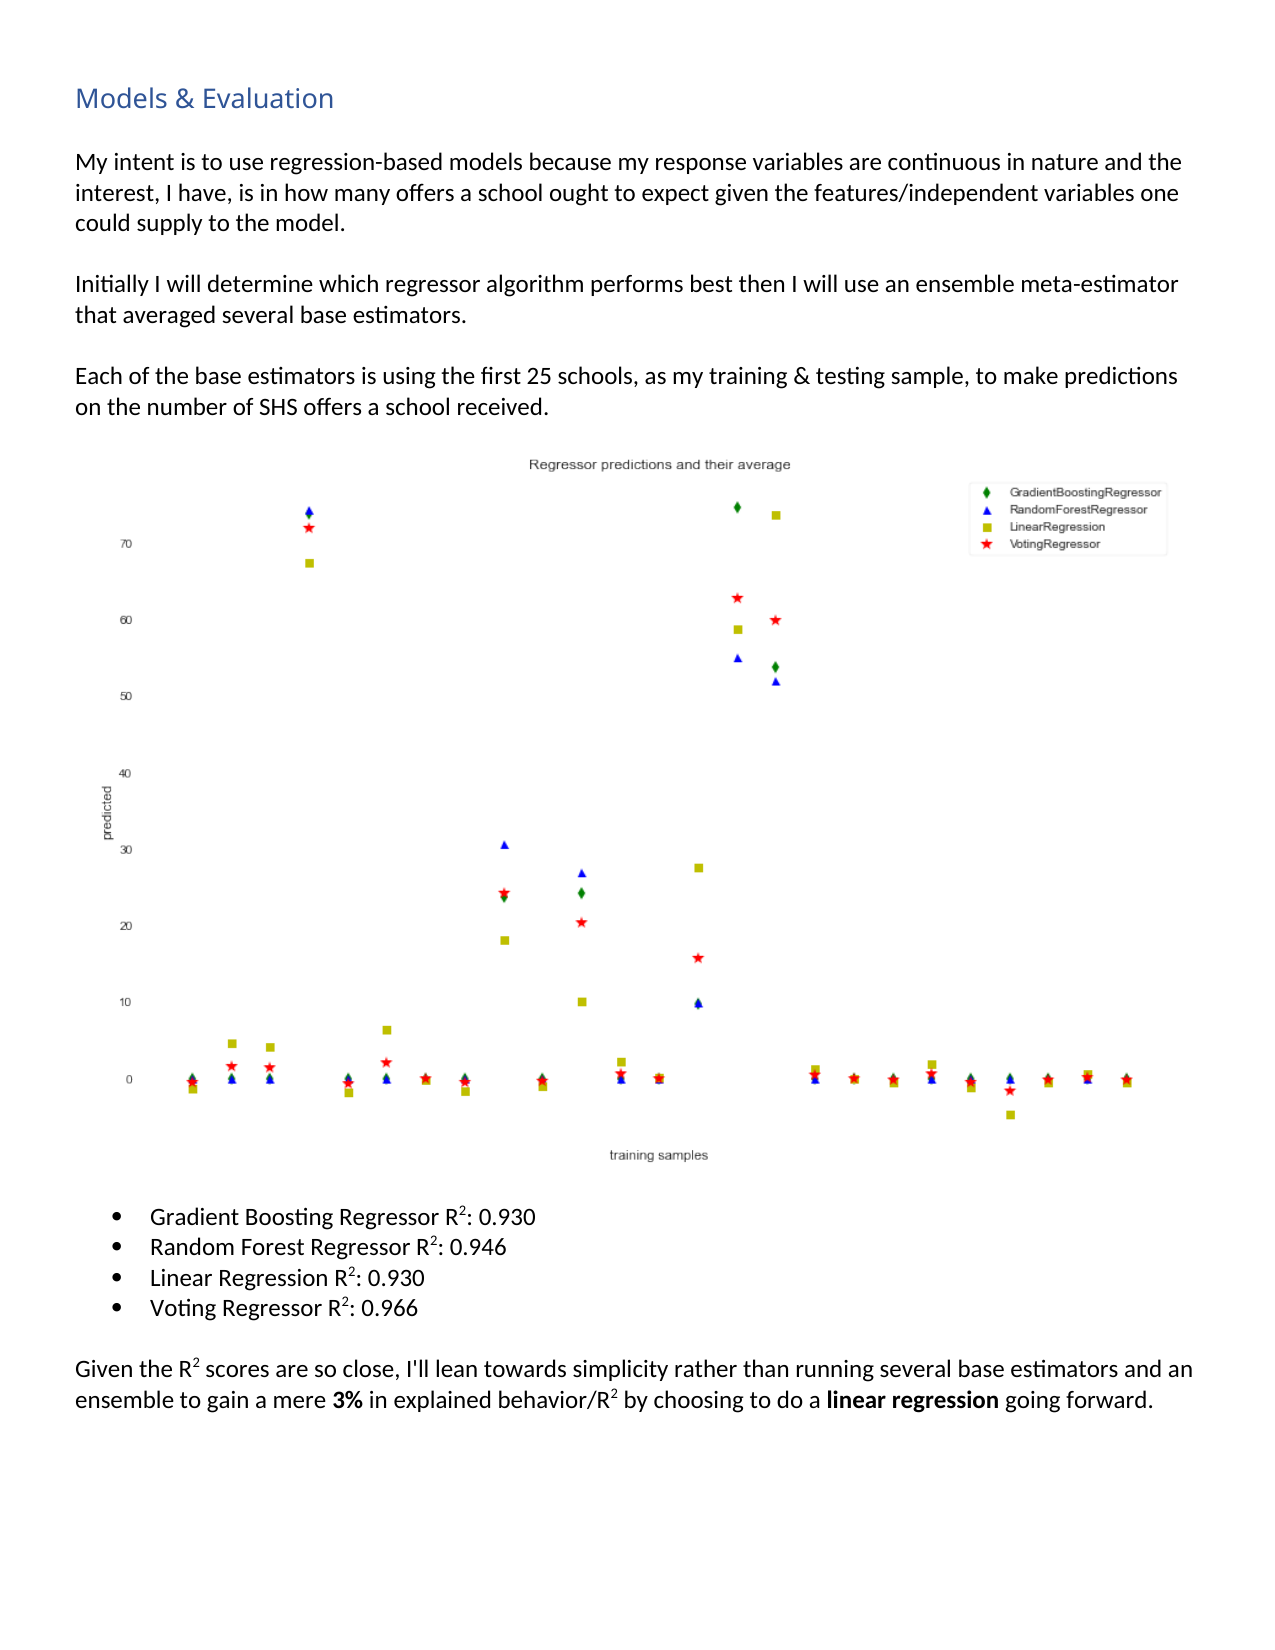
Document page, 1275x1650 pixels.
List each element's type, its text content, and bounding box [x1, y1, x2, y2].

list Gradient Boosting Regressor R2: 0.930 [112, 1201, 1200, 1231]
text My intent is to use regression-based models because my response variables are continuous in nature and the interest, I have, is in how many offers a school ought to expect given the features/independent variables one could supply to the model. [75, 147, 1200, 238]
list Random Forest Regressor R2: 0.946 [112, 1231, 1200, 1262]
text Each of the base estimators is using the first 25 schools, as my training & testing sample, to make predictions on the number of SHS offers a school received. [75, 360, 1200, 421]
picture [93, 451, 1182, 1171]
subtitle Models & Evaluation [75, 79, 1200, 116]
list Linear Regression R2: 0.930 [112, 1262, 1200, 1292]
text Given the R2 scores are so close, I'll lean towards simplicity rather than running several base estimators and an ensemble to gain a mere 3% in explained behavior/R2 by choosing to do a linear regression going forward. [75, 1353, 1200, 1414]
list Voting Regressor R2: 0.966 [112, 1292, 1200, 1323]
text Initially I will determine which regressor algorithm performs best then I will use an ensemble meta-estimator that averaged several base estimators. [75, 269, 1200, 330]
